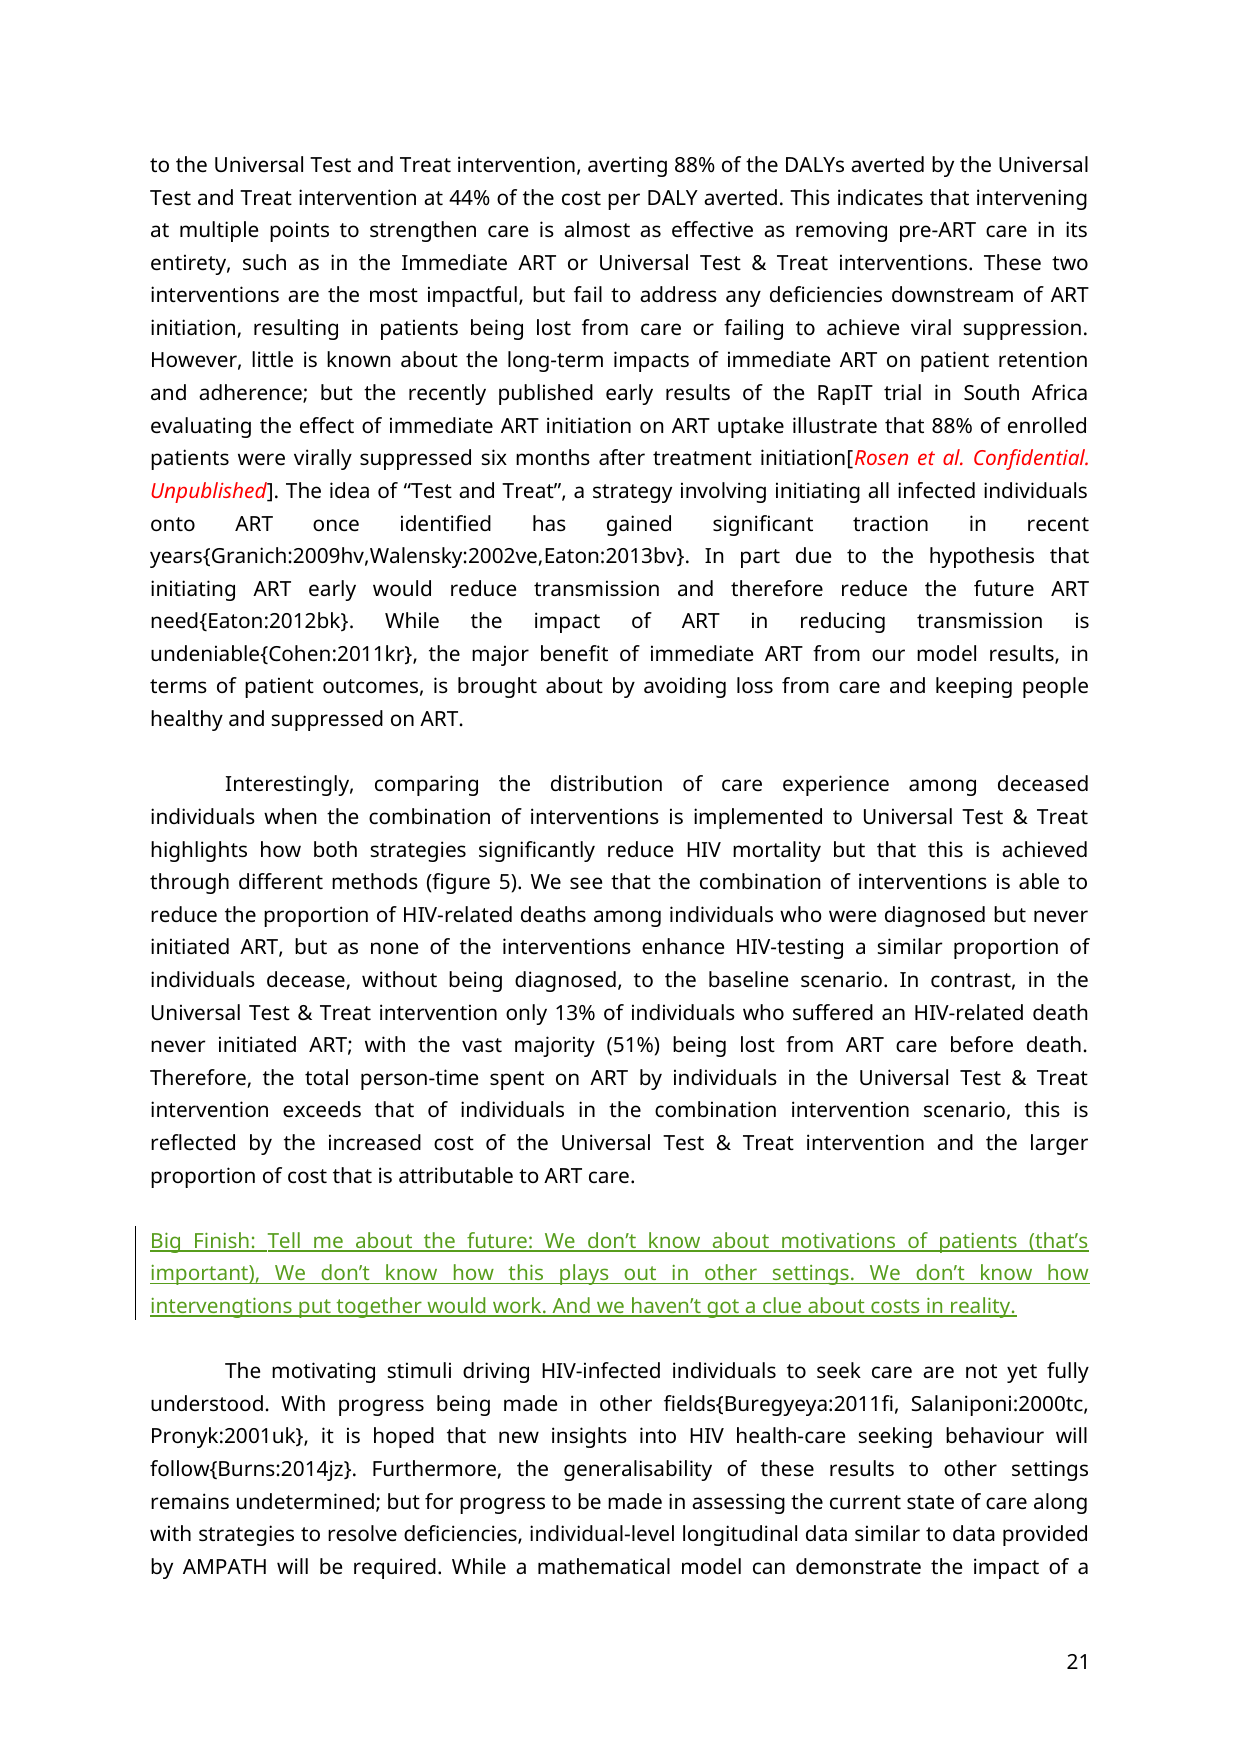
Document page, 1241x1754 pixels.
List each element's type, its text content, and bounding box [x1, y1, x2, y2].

text Interestingly, comparing the distribution of care experience among deceased individuals when the combination of interventions is implemented to Universal Test & Treat highlights how both strategies significantly reduce HIV mortality but that this is achieved through different methods (figure 5). We see that the combination of interventions is able to reduce the proportion of HIV-related deaths among individuals who were diagnosed but never initiated ART, but as none of the interventions enhance HIV-testing a similar proportion of individuals decease, without being diagnosed, to the baseline scenario. In contrast, in the Universal Test & Treat intervention only 13% of individuals who suffered an HIV-related death never initiated ART; with the vast majority (51%) being lost from ART care before death. Therefore, the total person-time spent on ART by individuals in the Universal Test & Treat intervention exceeds that of individuals in the combination intervention scenario, this is reflected by the increased cost of the Universal Test & Treat intervention and the larger proportion of cost that is attributable to ART care. [150, 769, 1090, 1189]
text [150, 150, 1090, 733]
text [150, 1356, 1090, 1580]
